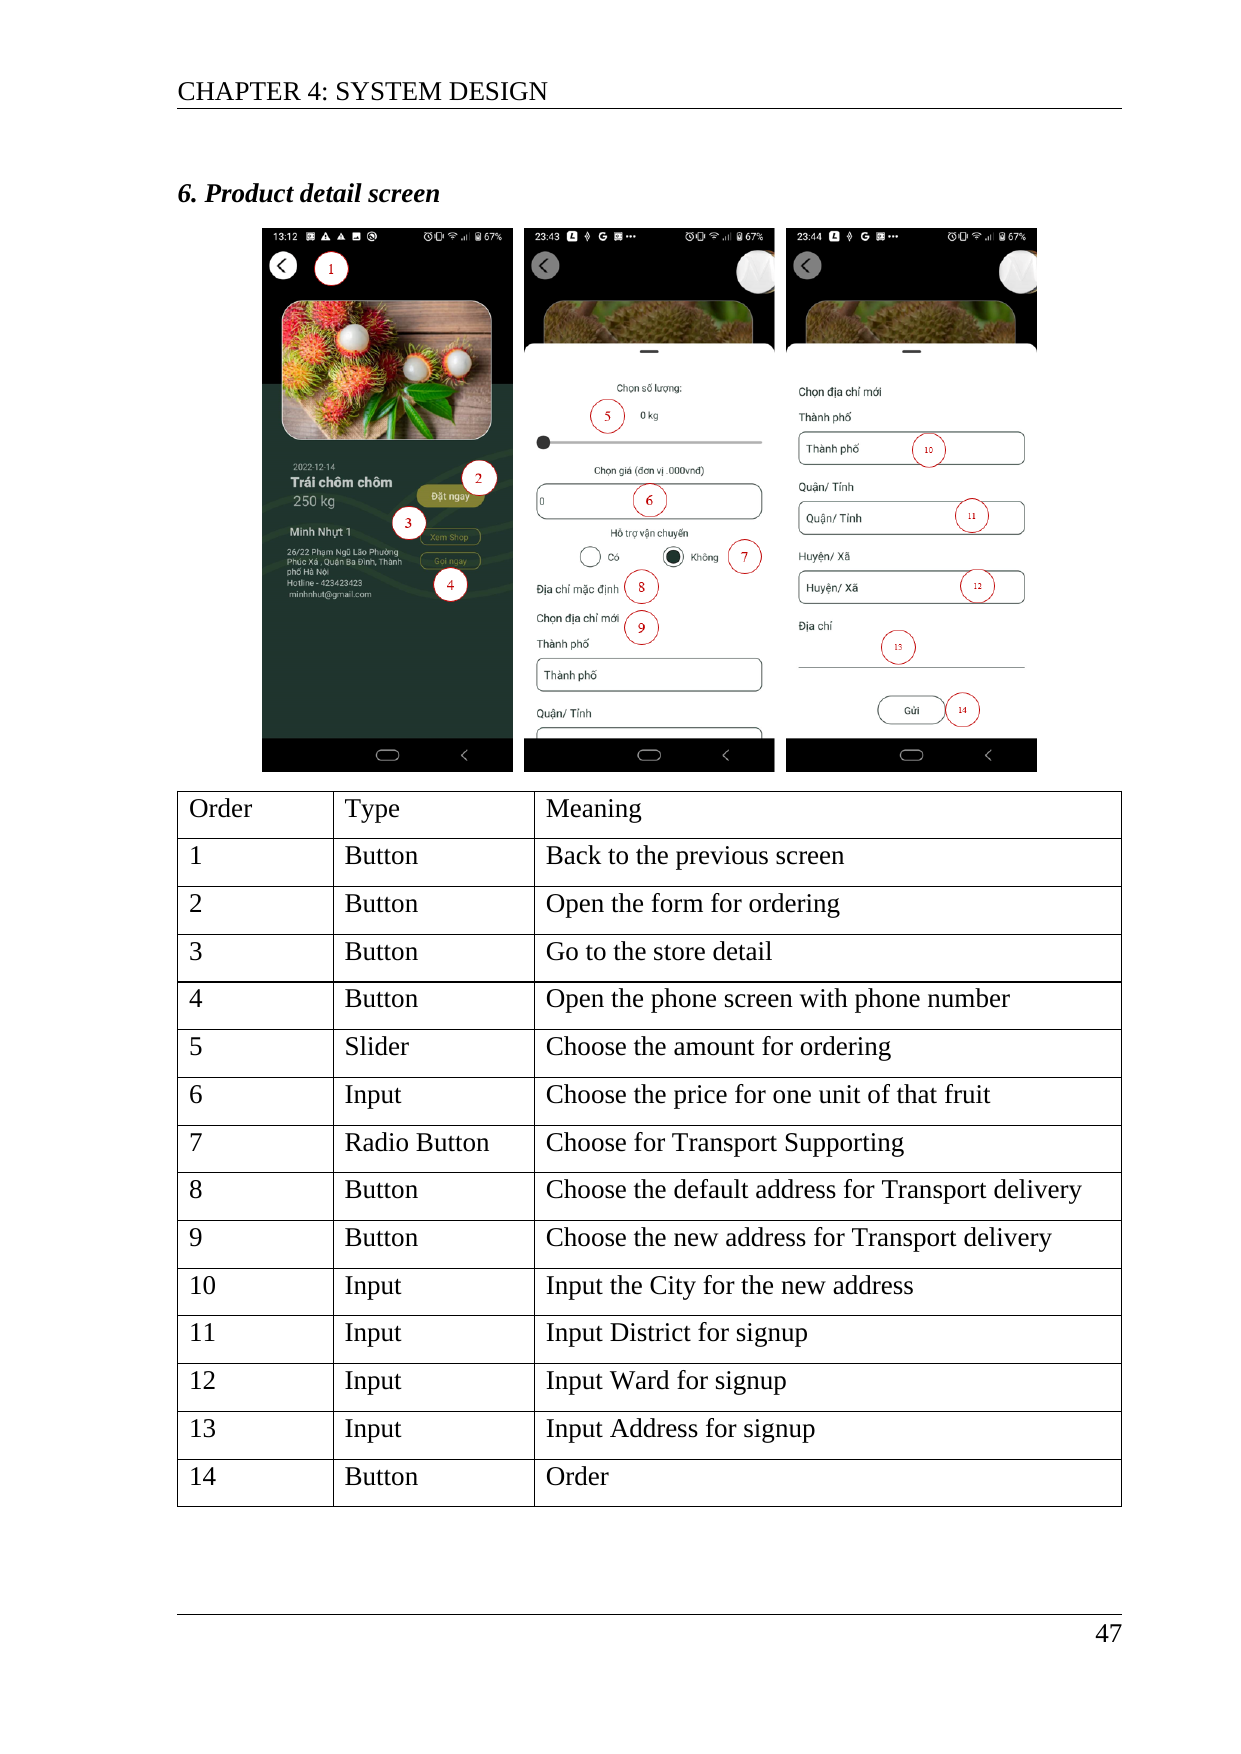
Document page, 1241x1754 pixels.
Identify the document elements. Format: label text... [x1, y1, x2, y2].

table_cell 12 [178, 1364, 333, 1411]
table_cell Input the City for the new address [535, 1269, 1121, 1315]
table_cell 10 [178, 1269, 333, 1315]
table_cell Open the form for ordering [535, 887, 1121, 934]
table_cell 1 [178, 839, 333, 886]
picture [260, 223, 1039, 776]
table_cell Input [334, 1412, 534, 1458]
table_cell Button [334, 1460, 534, 1506]
table_cell Open the phone screen with phone number [535, 983, 1121, 1029]
table_cell 9 [178, 1221, 333, 1268]
table_cell Button [334, 1173, 534, 1220]
table_cell 3 [178, 935, 333, 981]
table_cell 13 [178, 1412, 333, 1458]
table_cell Input Address for signup [535, 1412, 1121, 1458]
table_cell Button [334, 1221, 534, 1268]
table_cell Radio Button [334, 1126, 534, 1172]
table_cell Input [334, 1269, 534, 1315]
text 6. Product detail screen [177, 177, 1122, 208]
table_header Meaning [535, 792, 1121, 838]
table_cell Order [535, 1460, 1121, 1506]
table_cell Button [334, 887, 534, 934]
table_header Order [178, 792, 333, 838]
table_cell Button [334, 935, 534, 981]
table_cell Input Ward for signup [535, 1364, 1121, 1411]
table_cell Choose the amount for ordering [535, 1030, 1121, 1077]
table_cell Choose the new address for Transport delivery [535, 1221, 1121, 1268]
table_cell Choose the price for one unit of that fruit [535, 1078, 1121, 1124]
table_cell 7 [178, 1126, 333, 1172]
table_cell Button [334, 983, 534, 1029]
table_cell 8 [178, 1173, 333, 1220]
table_cell Button [334, 839, 534, 886]
table_cell 4 [178, 983, 333, 1029]
table_cell Slider [334, 1030, 534, 1077]
table_cell 11 [178, 1316, 333, 1363]
table_cell Input [334, 1316, 534, 1363]
table_header Type [334, 792, 534, 838]
table_cell Back to the previous screen [535, 839, 1121, 886]
table_cell 2 [178, 887, 333, 934]
table_cell 6 [178, 1078, 333, 1124]
table_cell 14 [178, 1460, 333, 1506]
table_cell Choose the default address for Transport delivery [535, 1173, 1121, 1220]
table_cell Input [334, 1078, 534, 1124]
table_cell 5 [178, 1030, 333, 1077]
table_cell Choose for Transport Supporting [535, 1126, 1121, 1172]
table_cell Go to the store detail [535, 935, 1121, 981]
table_cell Input District for signup [535, 1316, 1121, 1363]
table_cell Input [334, 1364, 534, 1411]
